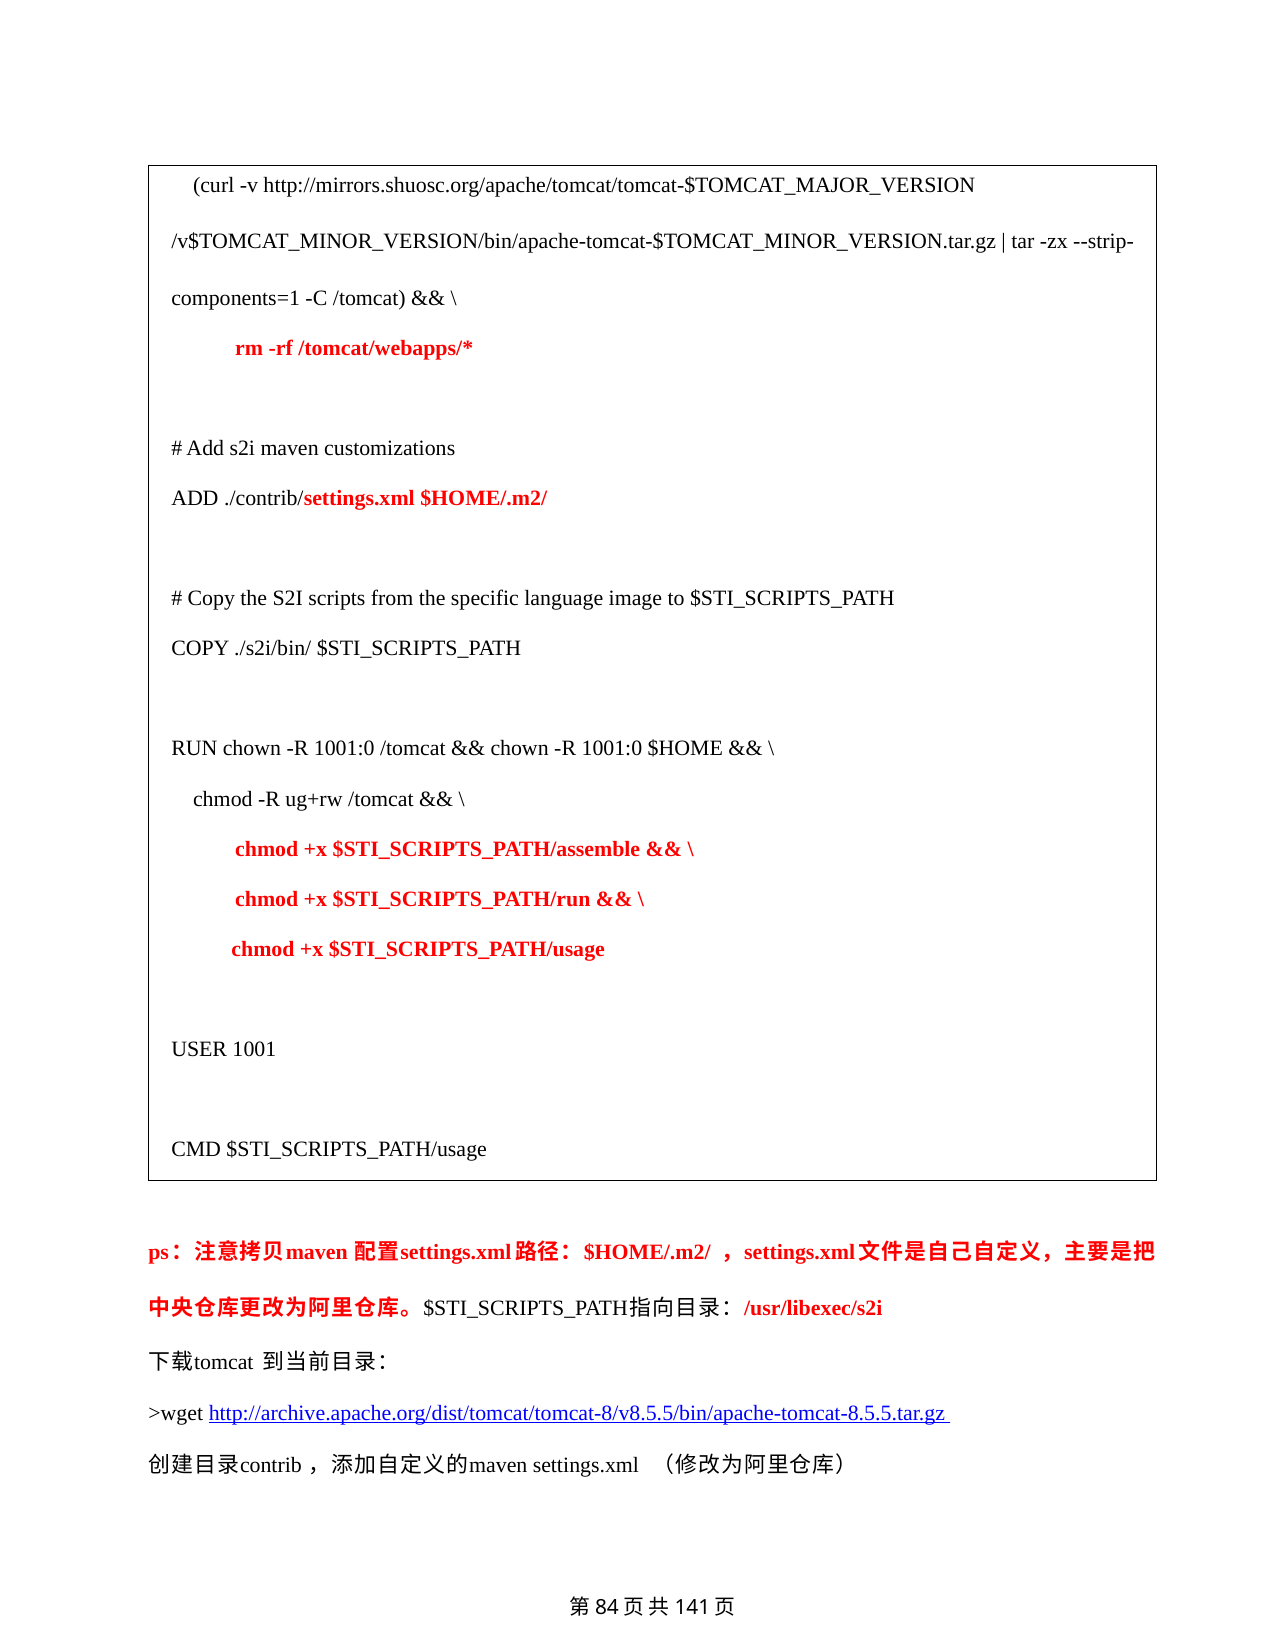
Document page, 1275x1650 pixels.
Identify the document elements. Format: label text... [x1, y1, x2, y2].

text >wget http://archive.apache.org/dist/tomcat/tomcat-8/v8.5.5/bin/apache-tomcat-8.5.5.tar.gz [148, 1394, 1156, 1432]
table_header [149, 166, 1156, 1180]
text 创建目录contrib，添加自定义的maven settings.xml（修改为阿里仓库） [148, 1444, 1156, 1482]
text ps：注意拷贝maven配置settings.xml路径：$HOME/.m2/，settings.xml文件是自己自定义，主要是把中央仓库更改为阿里仓库。$STI_SCRIPTS_PATH指向目录：/usr/libexec/s2i [148, 1231, 1156, 1325]
text 下载tomcat到当前目录： [148, 1341, 1156, 1378]
